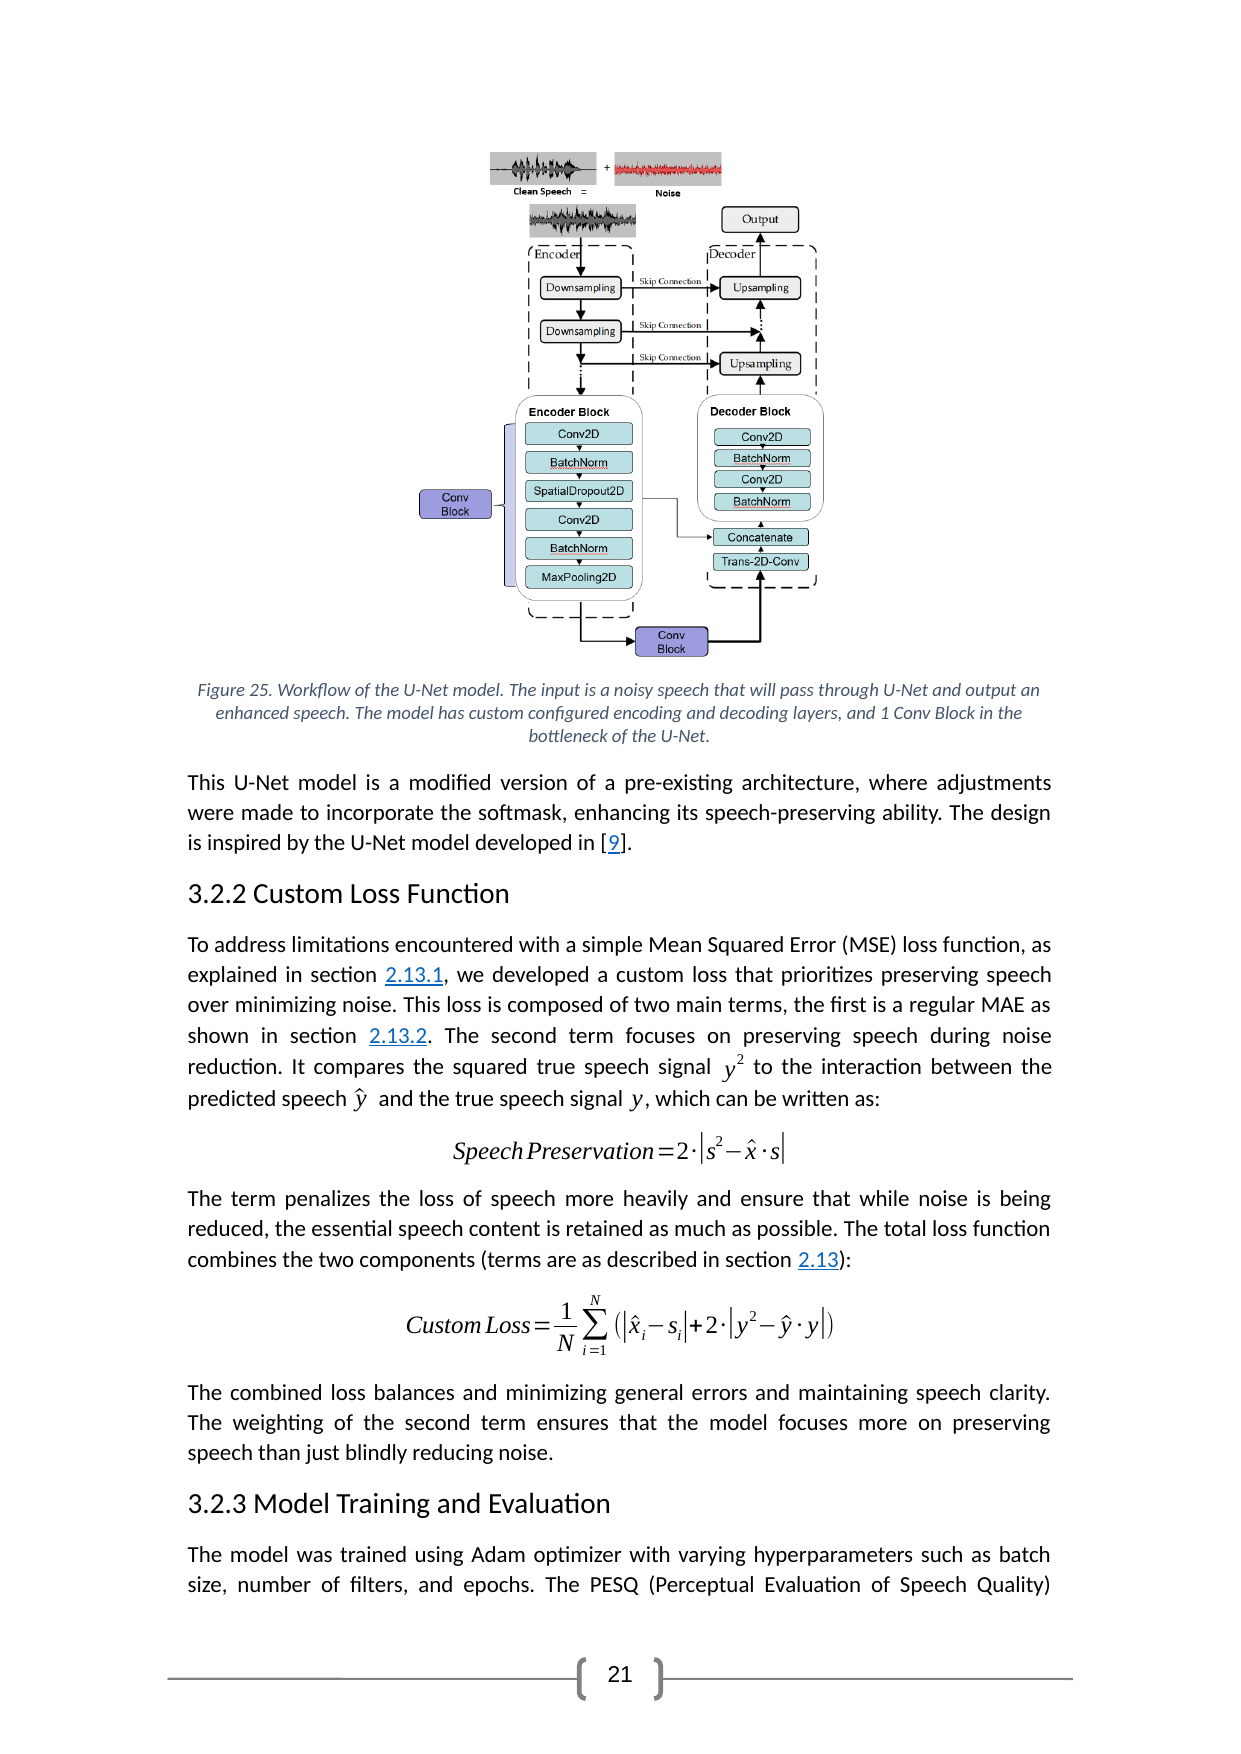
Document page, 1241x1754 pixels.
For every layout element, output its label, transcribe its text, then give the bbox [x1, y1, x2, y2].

text To address limitations encountered with a simple Mean Squared Error (MSE) loss function, as explained in section 2.13.1, we developed a custom loss that prioritizes preserving speech over minimizing noise. This loss is composed of two main terms, the first is a regular MAE as shown in section 2.13.2. The second term focuses on preserving speech during noise reduction. It compares the squared true speech signal to the interaction between the predicted speech ​ and the true speech signal , which can be written as: [187, 930, 1053, 1112]
text Figure 25. Workflow of the U-Net model. The input is a noisy speech that will pass through U-Net and output an enhanced speech. The model has custom configured encoding and decoding layers, and 1 Conv Block in the bottleneck of the U-Net. [187, 678, 1053, 747]
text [187, 1540, 1053, 1598]
text 3.2.3 Model Training and Evaluation [187, 1485, 1053, 1521]
text The term penalizes the loss of speech more heavily and ensure that while noise is being reduced, the essential speech content is retained as much as possible. The total loss function combines the two components (terms are as described in section 2.13): [187, 1184, 1053, 1273]
text 3.2.2 Custom Loss Function [187, 875, 1053, 911]
text This U-Net model is a modified version of a pre-existing architecture, where adjustments were made to incorporate the softmask, enhancing its speech-preserving ability. The design is inspired by the U-Net model developed in [9]. [187, 768, 1053, 856]
text The combined loss balances and minimizing general errors and maintaining speech clarity. The weighting of the second term ensures that the model focuses more on preserving speech than just blindly reducing noise. [187, 1378, 1053, 1466]
picture [408, 150, 832, 660]
